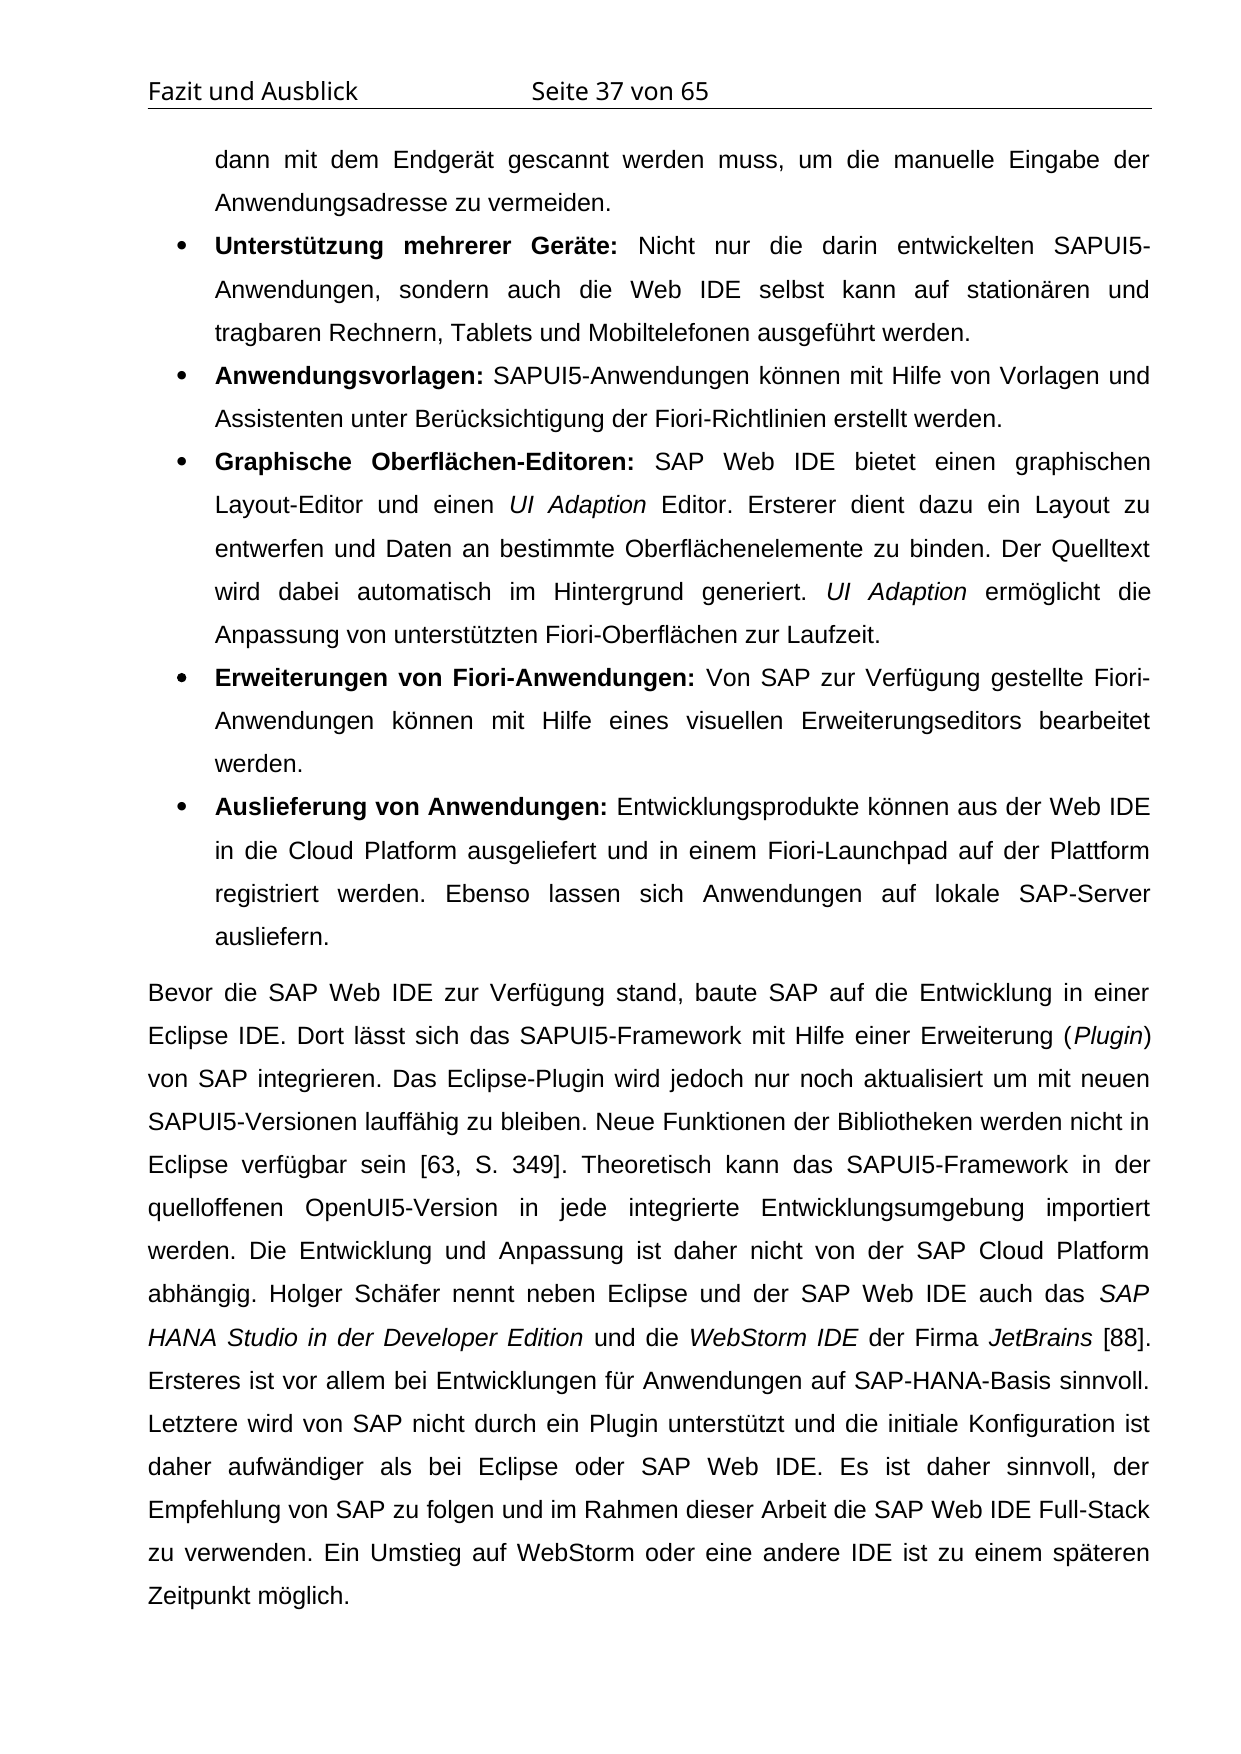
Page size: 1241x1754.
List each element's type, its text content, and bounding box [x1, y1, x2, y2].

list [177, 145, 1152, 217]
list Anwendungsvorlagen: SAPUI5-Anwendungen können mit Hilfe von Vorlagen und Assistenten unter Berücksichtigung der Fiori-Richtlinien erstellt werden. [177, 361, 1152, 433]
list Auslieferung von Anwendungen: Entwicklungsprodukte können aus der Web IDE in die Cloud Platform ausgeliefert und in einem Fiori-Launchpad auf der Plattform registriert werden. Ebenso lassen sich Anwendungen auf lokale SAP-Server ausliefern. [177, 792, 1152, 951]
list Unterstützung mehrerer Geräte: Nicht nur die darin entwickelten SAPUI5-Anwendungen, sondern auch die Web IDE selbst kann auf stationären und tragbaren Rechnern, Tablets und Mobiltelefonen ausgeführt werden. [177, 231, 1152, 346]
text Bevor die SAP Web IDE zur Verfügung stand, baute SAP auf die Entwicklung in einer Eclipse IDE. Dort lässt sich das SAPUI5-Framework mit Hilfe einer Erweiterung (Plugin) von SAP integrieren. Das Eclipse-Plugin wird jedoch nur noch aktualisiert um mit neuen SAPUI5-Versionen lauffähig zu bleiben. Neue Funktionen der Bibliotheken werden nicht in Eclipse verfügbar sein . Theoretisch kann das SAPUI5-Framework in der quelloffenen OpenUI5-Version in jede integrierte Entwicklungsumgebung importiert werden. Die Entwicklung und Anpassung ist daher nicht von der SAP Cloud Platform abhängig. Holger Schäfer nennt neben Eclipse und der SAP Web IDE auch das SAP HANA Studio in der Developer Edition und die WebStorm IDE der Firma JetBrains. Ersteres ist vor allem bei Entwicklungen für Anwendungen auf SAP-HANA-Basis sinnvoll. Letztere wird von SAP nicht durch ein Plugin unterstützt und die initiale Konfiguration ist daher aufwändiger als bei Eclipse oder SAP Web IDE. Es ist daher sinnvoll, der Empfehlung von SAP zu folgen und im Rahmen dieser Arbeit die SAP Web IDE Full-Stack zu verwenden. Ein Umstieg auf WebStorm oder eine andere IDE ist zu einem späteren Zeitpunkt möglich. [148, 977, 1152, 1610]
list Graphische Oberflächen-Editoren: SAP Web IDE bietet einen graphischen Layout-Editor und einen UI Adaption Editor. Ersterer dient dazu ein Layout zu entwerfen und Daten an bestimmte Oberflächenelemente zu binden. Der Quelltext wird dabei automatisch im Hintergrund generiert. UI Adaption ermöglicht die Anpassung von unterstützten Fiori-Oberflächen zur Laufzeit. [177, 447, 1152, 648]
list Erweiterungen von Fiori-Anwendungen: Von SAP zur Verfügung gestellte Fiori-Anwendungen können mit Hilfe eines visuellen Erweiterungseditors bearbeitet werden. [177, 663, 1152, 778]
